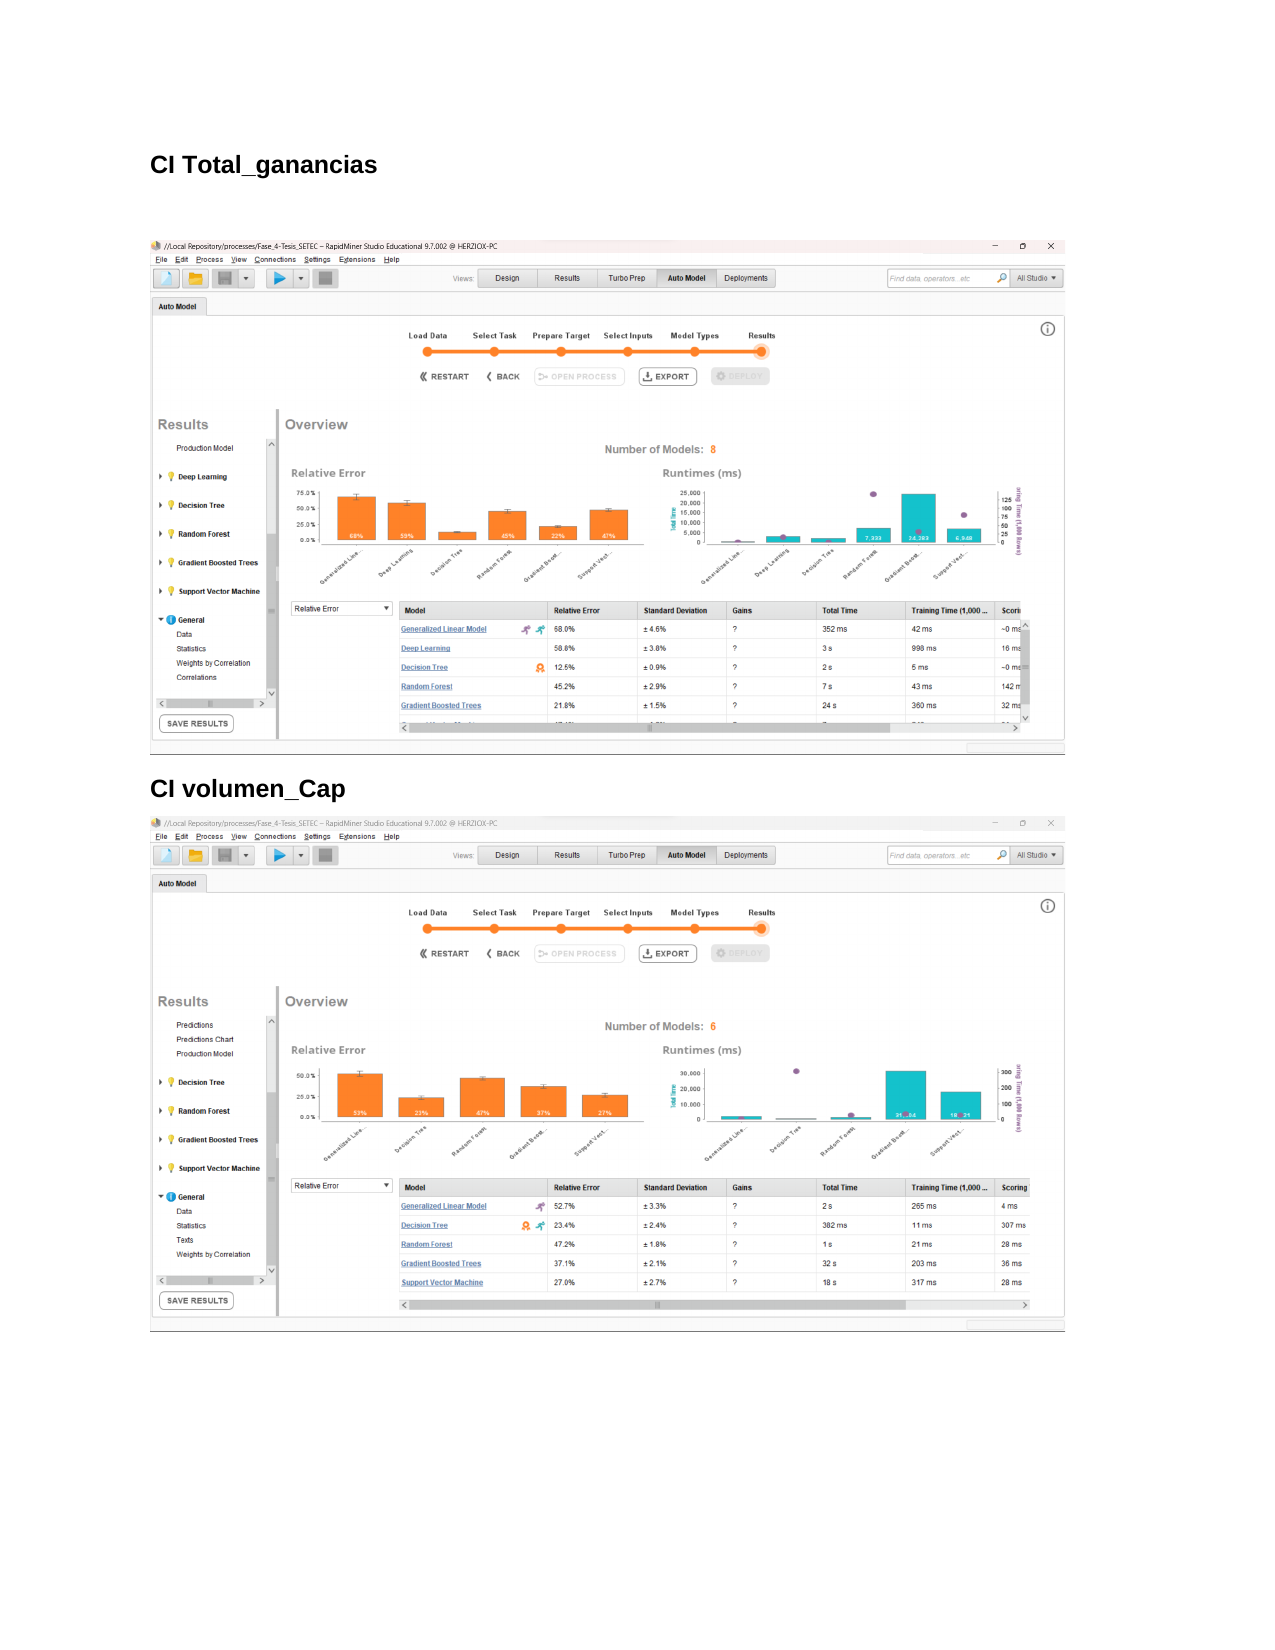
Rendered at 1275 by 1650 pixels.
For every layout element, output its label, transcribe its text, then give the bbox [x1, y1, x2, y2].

list CI volumen_Cap [150, 774, 1125, 802]
picture [150, 816, 1066, 1332]
picture [150, 240, 1066, 755]
list CI Total_ganancias [150, 150, 1125, 179]
